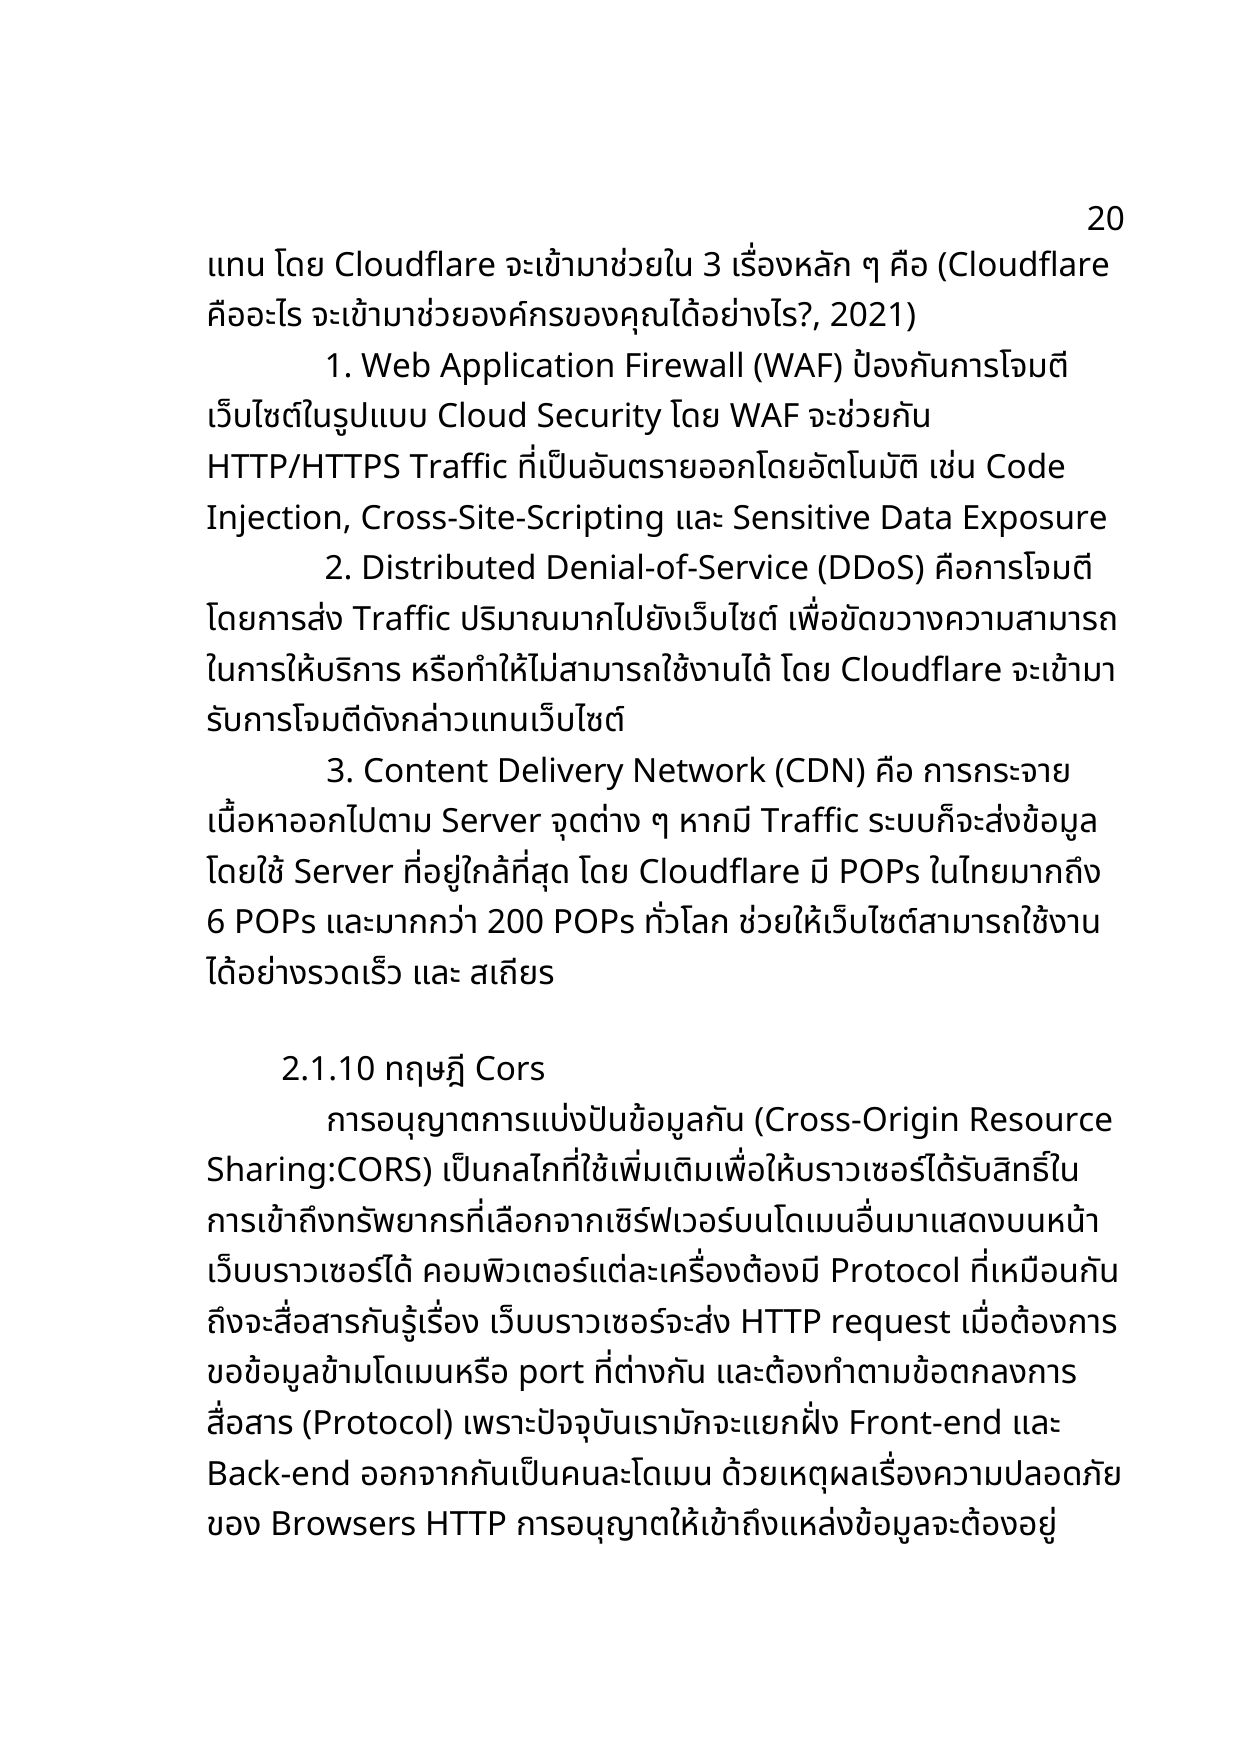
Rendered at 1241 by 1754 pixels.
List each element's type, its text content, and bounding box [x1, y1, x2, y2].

text 1. Web Application Firewall (WAF) ป้องกันการโจมตีเว็บไซต์ในรูปแบบ Cloud Security โดย WAF จะช่วยกัน HTTP/HTTPS Traffic ที่เป็นอันตรายออกโดยอัตโนมัติ เช่น Code Injection, Cross-Site-Scripting และ Sensitive Data Exposure [206, 342, 1125, 544]
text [206, 240, 1125, 342]
text 2. Distributed Denial-of-Service (DDoS) คือการโจมตีโดยการส่ง Traffic ปริมาณมากไปยังเว็บไซต์ เพื่อขัดขวางความสามารถในการให้บริการ หรือทำให้ไม่สามารถใช้งานได้ โดย Cloudflare จะเข้ามารับการโจมตีดังกล่าวแทนเว็บไซต์ [206, 544, 1125, 746]
text 2.1.10 ทฤษฎี Cors [206, 1045, 1125, 1095]
text 3. Content Delivery Network (CDN) คือ การกระจายเนื้อหาออกไปตาม Server จุดต่าง ๆ หากมี Traffic ระบบก็จะส่งข้อมูลโดยใช้ Server ที่อยู่ใกล้ที่สุด โดย Cloudflare มี POPs ในไทยมากถึง 6 POPs และมากกว่า 200 POPs ทั่วโลก ช่วยให้เว็บไซต์สามารถใช้งานได้อย่างรวดเร็ว และ สเถียร [206, 746, 1125, 999]
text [206, 1095, 1125, 1551]
